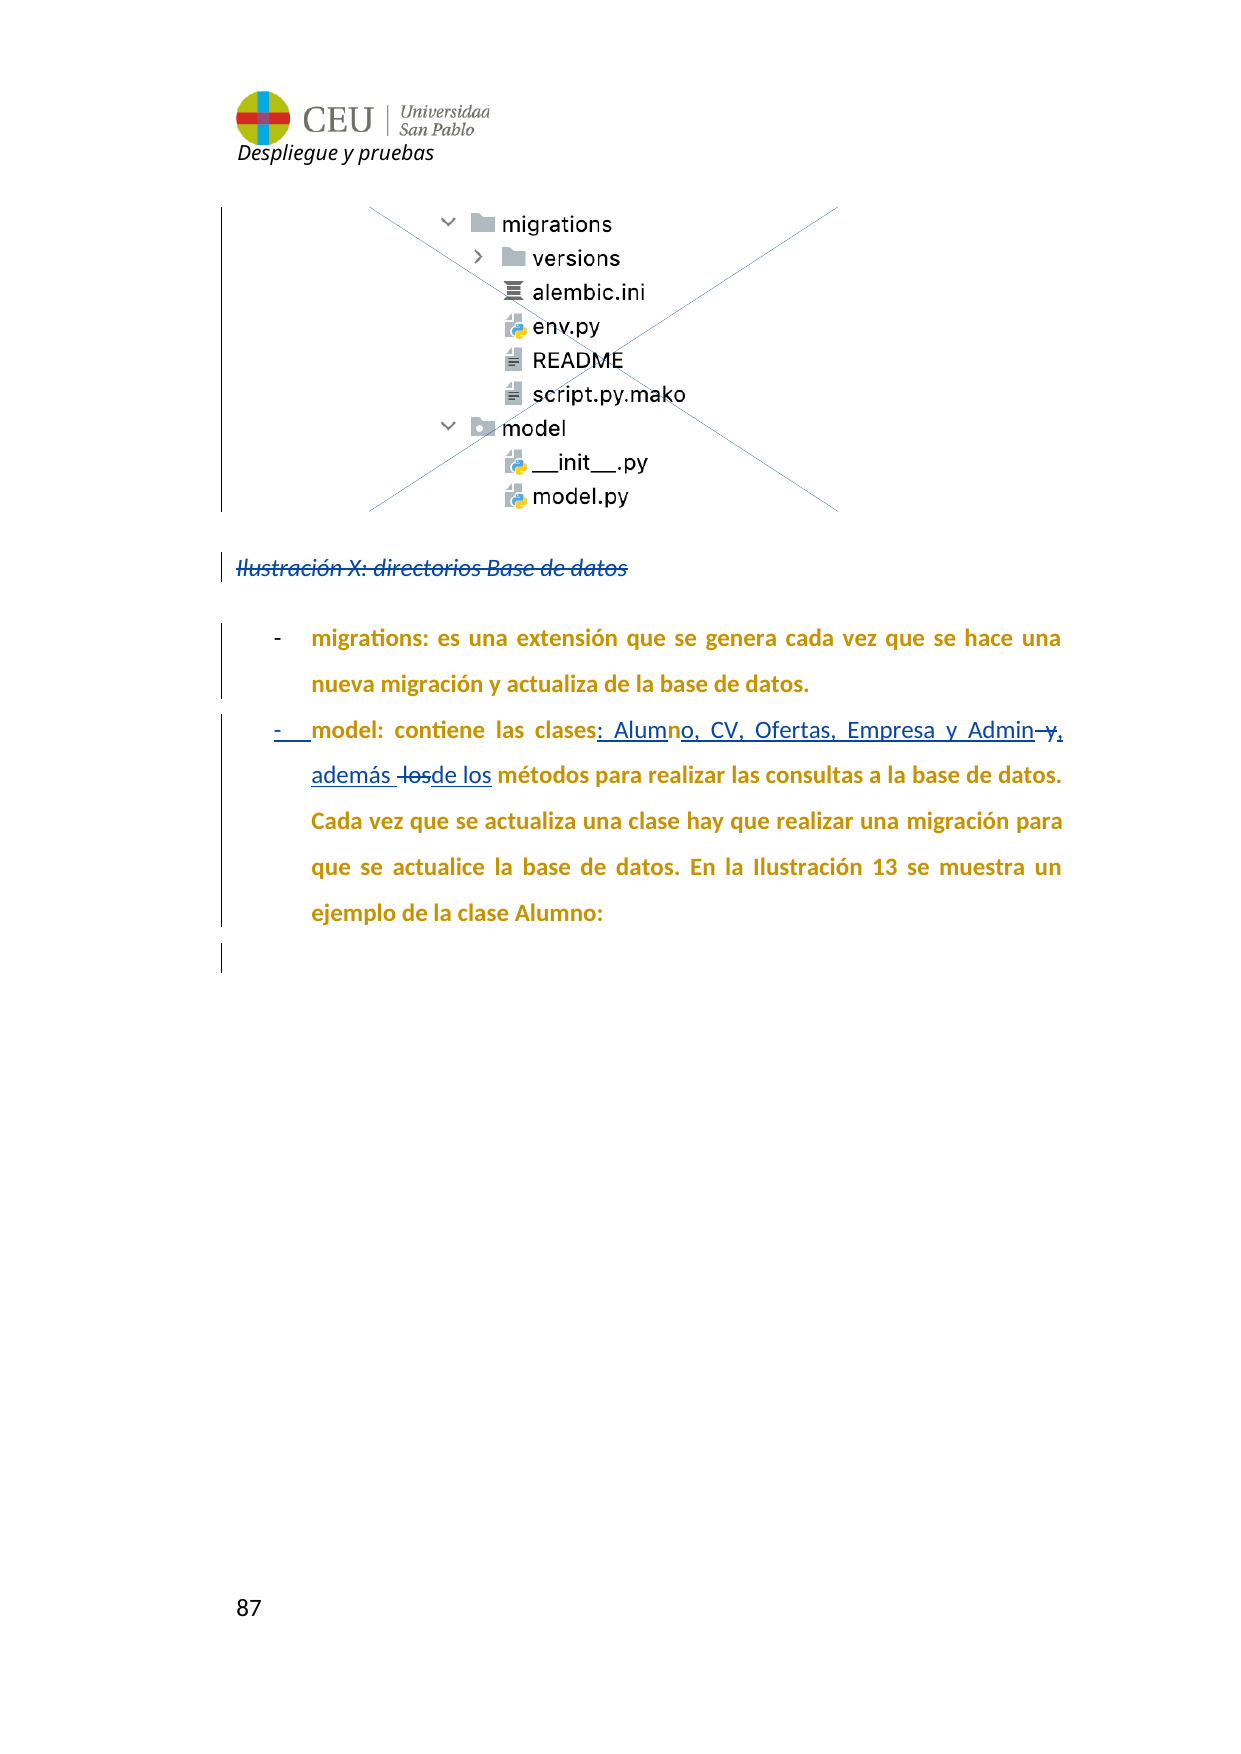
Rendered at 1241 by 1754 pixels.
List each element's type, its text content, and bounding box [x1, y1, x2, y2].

list migrations: es una extensión que se genera cada vez que se hace una nueva migración y actualiza de la base de datos. [274, 622, 1063, 699]
picture [371, 360, 837, 512]
picture [606, 207, 839, 511]
picture [369, 208, 602, 510]
picture [235, 89, 490, 146]
picture [370, 206, 837, 358]
list model: contiene las clasesn métodos para realizar las consultas a la base de datos. Cada vez que se actualiza una clase hay que realizar una migración para que se actualice la base de datos. En la Ilustración 13 se muestra un ejemplo de la clase Alumno: [274, 714, 1063, 927]
